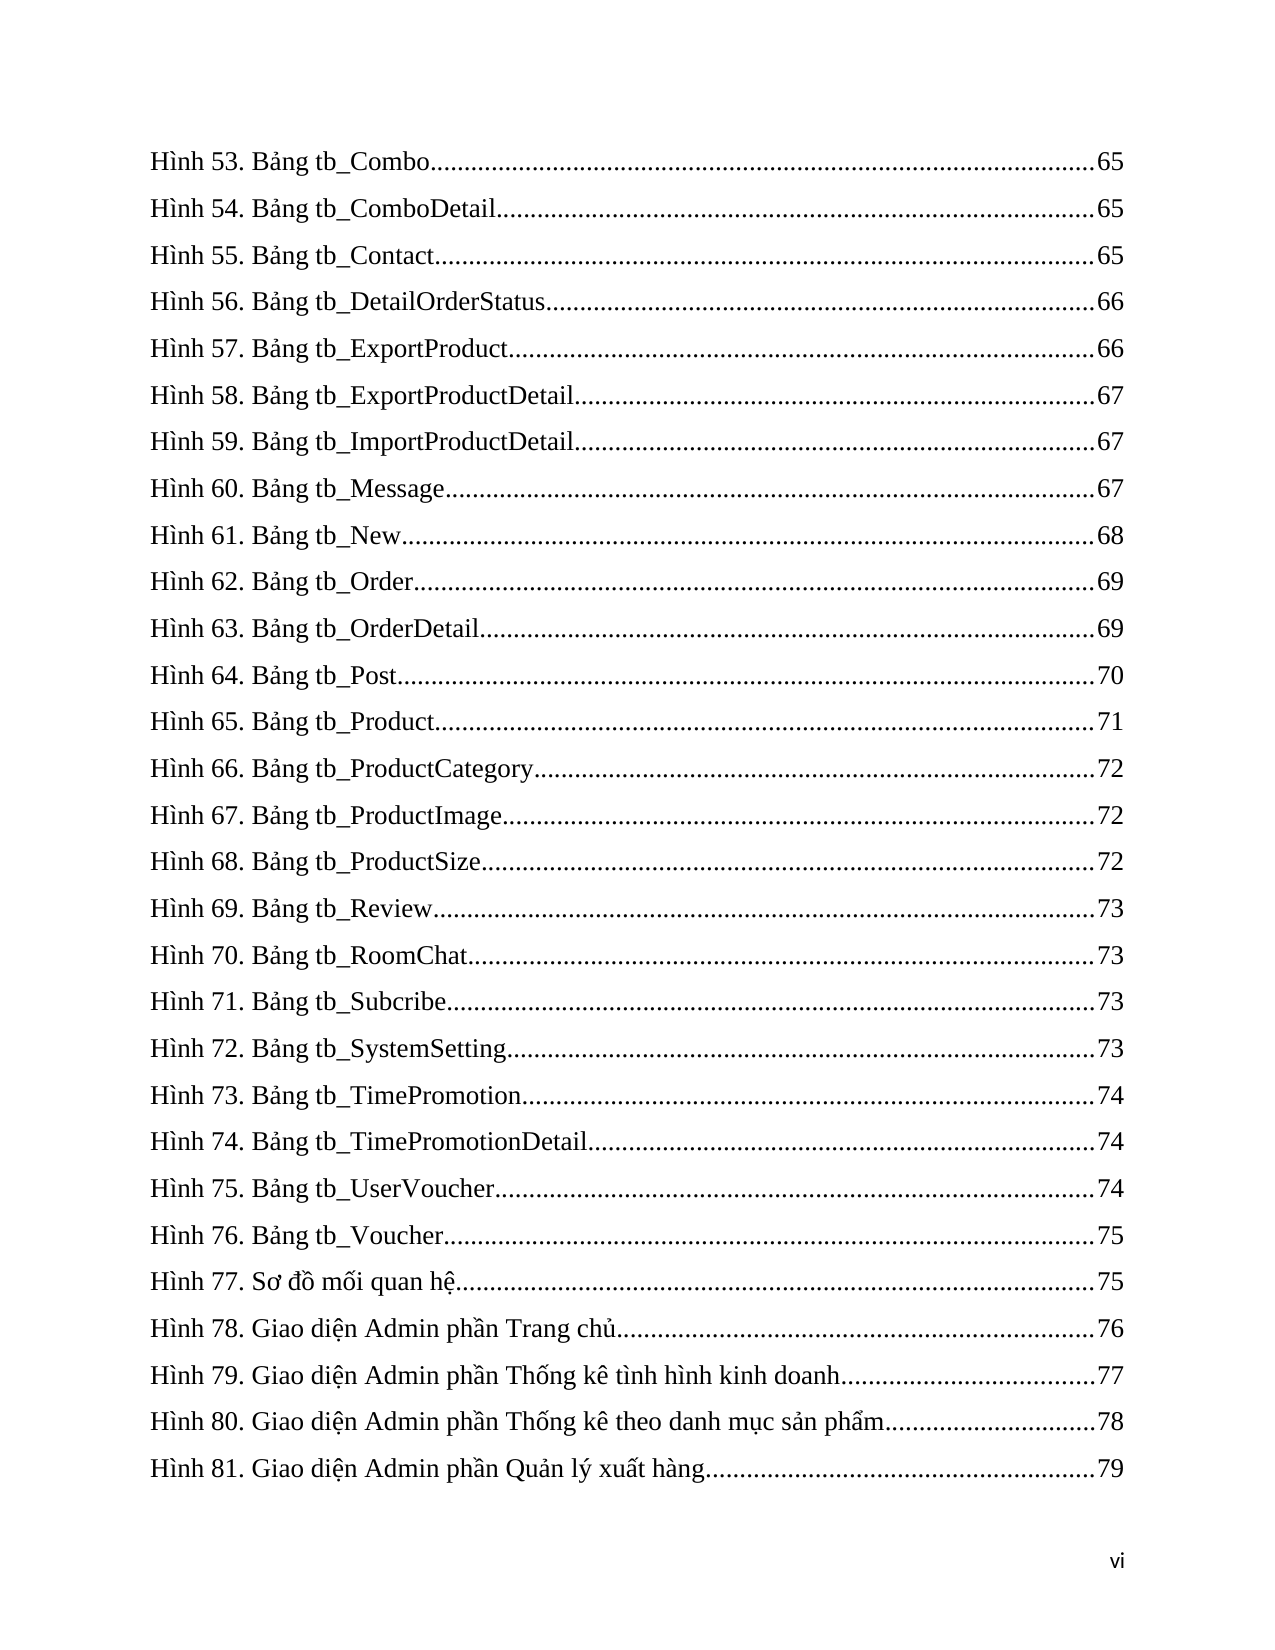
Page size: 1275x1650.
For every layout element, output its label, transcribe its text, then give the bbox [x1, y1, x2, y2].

text Hình 70. Bảng tb_RoomChat 73 [150, 939, 1125, 970]
text Hình 78. Giao diện Admin phần Trang chủ 76 [150, 1312, 1125, 1343]
text Hình 65. Bảng tb_Product 71 [150, 705, 1125, 737]
text Hình 75. Bảng tb_UserVoucher 74 [150, 1172, 1125, 1203]
text Hình 72. Bảng tb_SystemSetting 73 [150, 1032, 1125, 1063]
text Hình 74. Bảng tb_TimePromotionDetail 74 [150, 1125, 1125, 1157]
text Hình 68. Bảng tb_ProductSize 72 [150, 845, 1125, 877]
text Hình 80. Giao diện Admin phần Thống kê theo danh mục sản phẩm 78 [150, 1405, 1125, 1437]
text Hình 53. Bảng tb_Combo 65 [150, 145, 1125, 177]
text Hình 71. Bảng tb_Subcribe 73 [150, 985, 1125, 1017]
text Hình 58. Bảng tb_ExportProductDetail 67 [150, 379, 1125, 410]
text Hình 76. Bảng tb_Voucher 75 [150, 1219, 1125, 1250]
text Hình 61. Bảng tb_New 68 [150, 519, 1125, 550]
text Hình 55. Bảng tb_Contact 65 [150, 239, 1125, 270]
text Hình 54. Bảng tb_ComboDetail 65 [150, 192, 1125, 223]
text Hình 67. Bảng tb_ProductImage 72 [150, 799, 1125, 830]
text Hình 69. Bảng tb_Review 73 [150, 892, 1125, 923]
text Hình 64. Bảng tb_Post 70 [150, 659, 1125, 690]
text Hình 60. Bảng tb_Message 67 [150, 472, 1125, 503]
text Hình 66. Bảng tb_ProductCategory 72 [150, 752, 1125, 783]
text Hình 79. Giao diện Admin phần Thống kê tình hình kinh doanh 77 [150, 1359, 1125, 1390]
text Hình 81. Giao diện Admin phần Quản lý xuất hàng 79 [150, 1452, 1125, 1483]
text Hình 57. Bảng tb_ExportProduct 66 [150, 332, 1125, 363]
text Hình 62. Bảng tb_Order 69 [150, 565, 1125, 597]
text Hình 56. Bảng tb_DetailOrderStatus 66 [150, 285, 1125, 317]
text Hình 73. Bảng tb_TimePromotion 74 [150, 1079, 1125, 1110]
text Hình 59. Bảng tb_ImportProductDetail 67 [150, 425, 1125, 457]
text Hình 77. Sơ đồ mối quan hệ 75 [150, 1265, 1125, 1297]
text Hình 63. Bảng tb_OrderDetail 69 [150, 612, 1125, 643]
